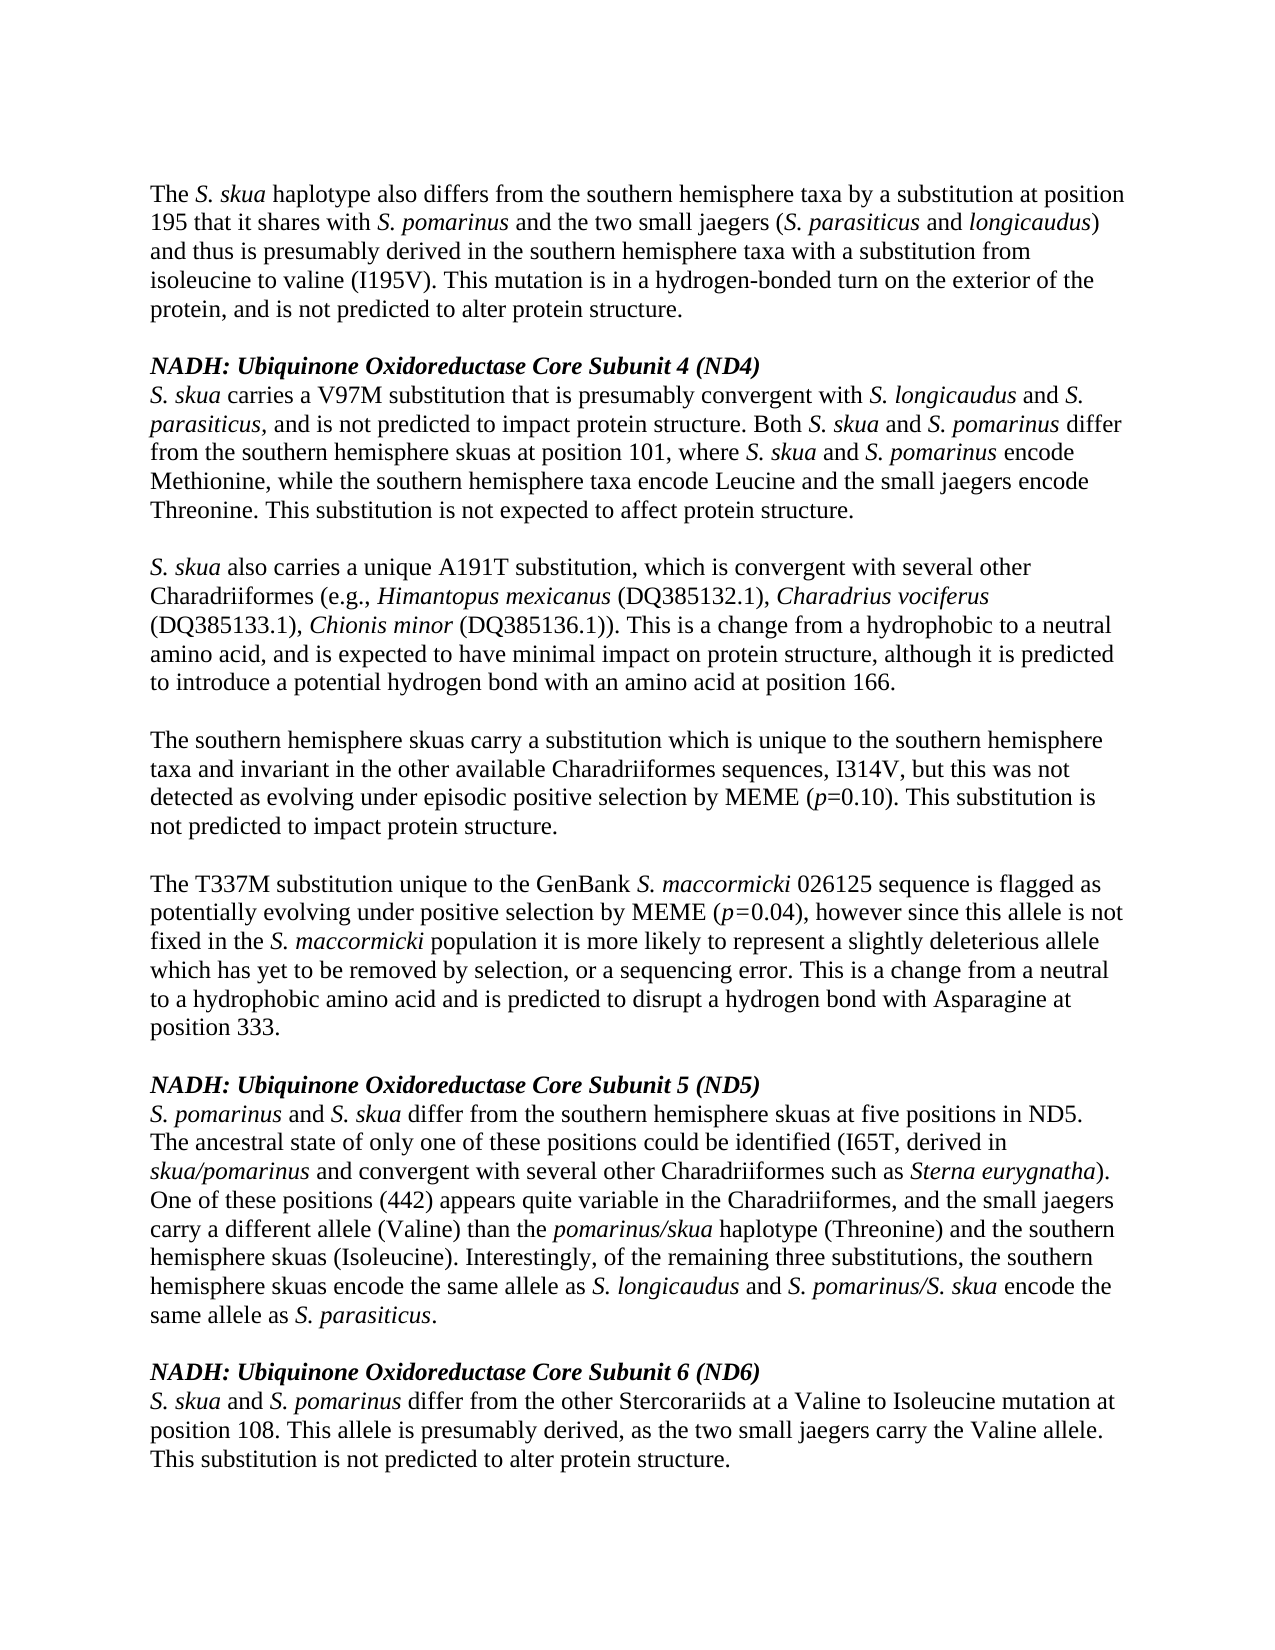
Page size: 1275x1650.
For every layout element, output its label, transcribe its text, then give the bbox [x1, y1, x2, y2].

text NADH: Ubiquinone Oxidoreductase Core Subunit 6 (ND6) [150, 1357, 1125, 1386]
text S. skua carries a V97M substitution that is presumably convergent with S. longicaudus and S. parasiticus, and is not predicted to impact protein structure. Both S. skua and S. pomarinus differ from the southern hemisphere skuas at position 101, where S. skua and S. pomarinus encode Methionine, while the southern hemisphere taxa encode Leucine and the small jaegers encode Threonine. This substitution is not expected to affect protein structure. [150, 380, 1125, 524]
text The T337M substitution unique to the GenBank S. maccormicki 026125 sequence is flagged as potentially evolving under positive selection by MEME (p=0.04), however since this allele is not fixed in the S. maccormicki population it is more likely to represent a slightly deleterious allele which has yet to be removed by selection, or a sequencing error. This is a change from a neutral to a hydrophobic amino acid and is predicted to disrupt a hydrogen bond with Asparagine at position 333. [150, 869, 1125, 1041]
text The S. skua haplotype also differs from the southern hemisphere taxa by a substitution at position 195 that it shares with S. pomarinus and the two small jaegers (S. parasiticus and longicaudus) and thus is presumably derived in the southern hemisphere taxa with a substitution from isoleucine to valine (I195V). This mutation is in a hydrogen-bonded turn on the exterior of the protein, and is not predicted to alter protein structure. [150, 179, 1125, 322]
text NADH: Ubiquinone Oxidoreductase Core Subunit 5 (ND5) [150, 1070, 1125, 1099]
text The southern hemisphere skuas carry a substitution which is unique to the southern hemisphere taxa and invariant in the other available Charadriiformes sequences, I314V, but this was not detected as evolving under episodic positive selection by MEME (p=0.10). This substitution is not predicted to impact protein structure. [150, 725, 1125, 840]
text S. skua and S. pomarinus differ from the other Stercorariids at a Valine to Isoleucine mutation at position 108. This allele is presumably derived, as the two small jaegers carry the Valine allele. This substitution is not predicted to alter protein structure. [150, 1386, 1125, 1472]
text S. pomarinus and S. skua differ from the southern hemisphere skuas at five positions in ND5. The ancestral state of only one of these positions could be identified (I65T, derived in skua/pomarinus and convergent with several other Charadriiformes such as Sterna eurygnatha). One of these positions (442) appears quite variable in the Charadriiformes, and the small jaegers carry a different allele (Valine) than the pomarinus/skua haplotype (Threonine) and the southern hemisphere skuas (Isoleucine). Interestingly, of the remaining three substitutions, the southern hemisphere skuas encode the same allele as S. longicaudus and S. pomarinus/S. skua encode the same allele as S. parasiticus. [150, 1099, 1125, 1329]
text S. skua also carries a unique A191T substitution, which is convergent with several other Charadriiformes (e.g., Himantopus mexicanus (DQ385132.1), Charadrius vociferus (DQ385133.1), Chionis minor (DQ385136.1)). This is a change from a hydrophobic to a neutral amino acid, and is expected to have minimal impact on protein structure, although it is predicted to introduce a potential hydrogen bond with an amino acid at position 166. [150, 552, 1125, 696]
text NADH: Ubiquinone Oxidoreductase Core Subunit 4 (ND4) [150, 351, 1125, 380]
